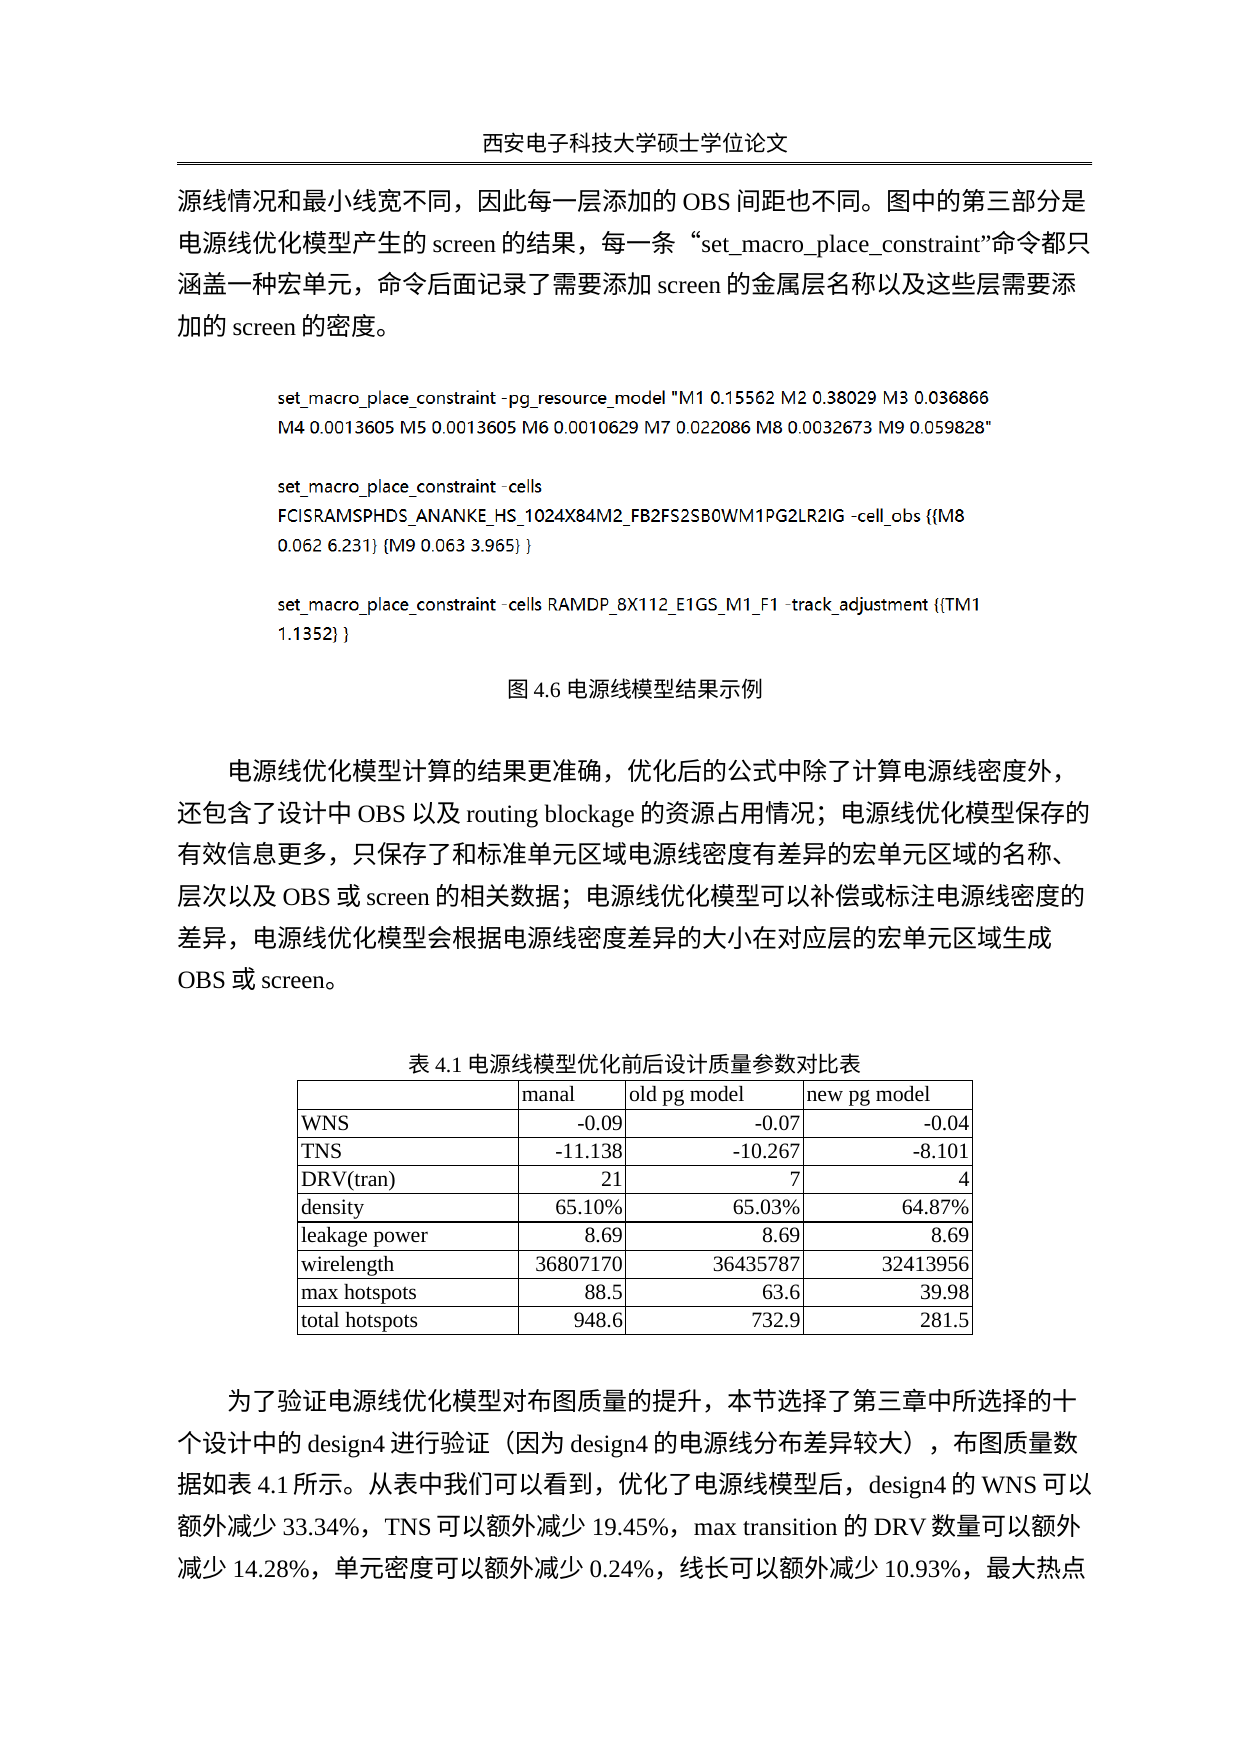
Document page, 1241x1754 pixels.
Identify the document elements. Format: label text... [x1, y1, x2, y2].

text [177, 177, 1092, 344]
table_cell DRV(tran) [298, 1166, 518, 1193]
list 图4.6 电源线模型结果示例 [177, 664, 1092, 705]
table_cell -0.07 [626, 1110, 803, 1137]
table_cell 39.98 [804, 1279, 972, 1306]
table_cell TNS [298, 1138, 518, 1165]
table_cell 32413956 [804, 1251, 972, 1278]
table_header [298, 1081, 518, 1108]
table_cell 63.6 [626, 1279, 803, 1306]
picture [273, 385, 996, 664]
table_cell 65.10% [519, 1194, 625, 1221]
table_cell 88.5 [519, 1279, 625, 1306]
table_cell 732.9 [626, 1307, 803, 1334]
table_cell 64.87% [804, 1194, 972, 1221]
table_cell 8.69 [804, 1223, 972, 1250]
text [177, 1377, 1092, 1585]
table_header manal [519, 1081, 625, 1108]
table_cell -0.09 [519, 1110, 625, 1137]
table_header new pg model [804, 1081, 972, 1108]
text 电源线优化模型计算的结果更准确，优化后的公式中除了计算电源线密度外，还包含了设计中OBS以及routing blockage的资源占用情况；电源线优化模型保存的有效信息更多，只保存了和标准单元区域电源线密度有差异的宏单元区域的名称、层次以及OBS或screen的相关数据；电源线优化模型可以补偿或标注电源线密度的差异，电源线优化模型会根据电源线密度差异的大小在对应层的宏单元区域生成OBS或screen。 [177, 747, 1092, 997]
table_cell 36807170 [519, 1251, 625, 1278]
table_cell -11.138 [519, 1138, 625, 1165]
table_cell wirelength [298, 1251, 518, 1278]
table_cell 8.69 [519, 1223, 625, 1250]
table_cell density [298, 1194, 518, 1221]
table_cell 36435787 [626, 1251, 803, 1278]
table_cell WNS [298, 1110, 518, 1137]
table_header old pg model [626, 1081, 803, 1108]
table_cell total hotspots [298, 1307, 518, 1334]
table_cell 65.03% [626, 1194, 803, 1221]
table_cell 281.5 [804, 1307, 972, 1334]
table_cell -10.267 [626, 1138, 803, 1165]
table_cell -8.101 [804, 1138, 972, 1165]
table_cell 21 [519, 1166, 625, 1193]
table_cell leakage power [298, 1223, 518, 1250]
table_cell 948.6 [519, 1307, 625, 1334]
subtitle 表4.1 电源线模型优化前后设计质量参数对比表 [177, 1039, 1092, 1080]
table_cell 7 [626, 1166, 803, 1193]
table_cell -0.04 [804, 1110, 972, 1137]
table_cell 8.69 [626, 1223, 803, 1250]
table_cell max hotspots [298, 1279, 518, 1306]
table_cell 4 [804, 1166, 972, 1193]
